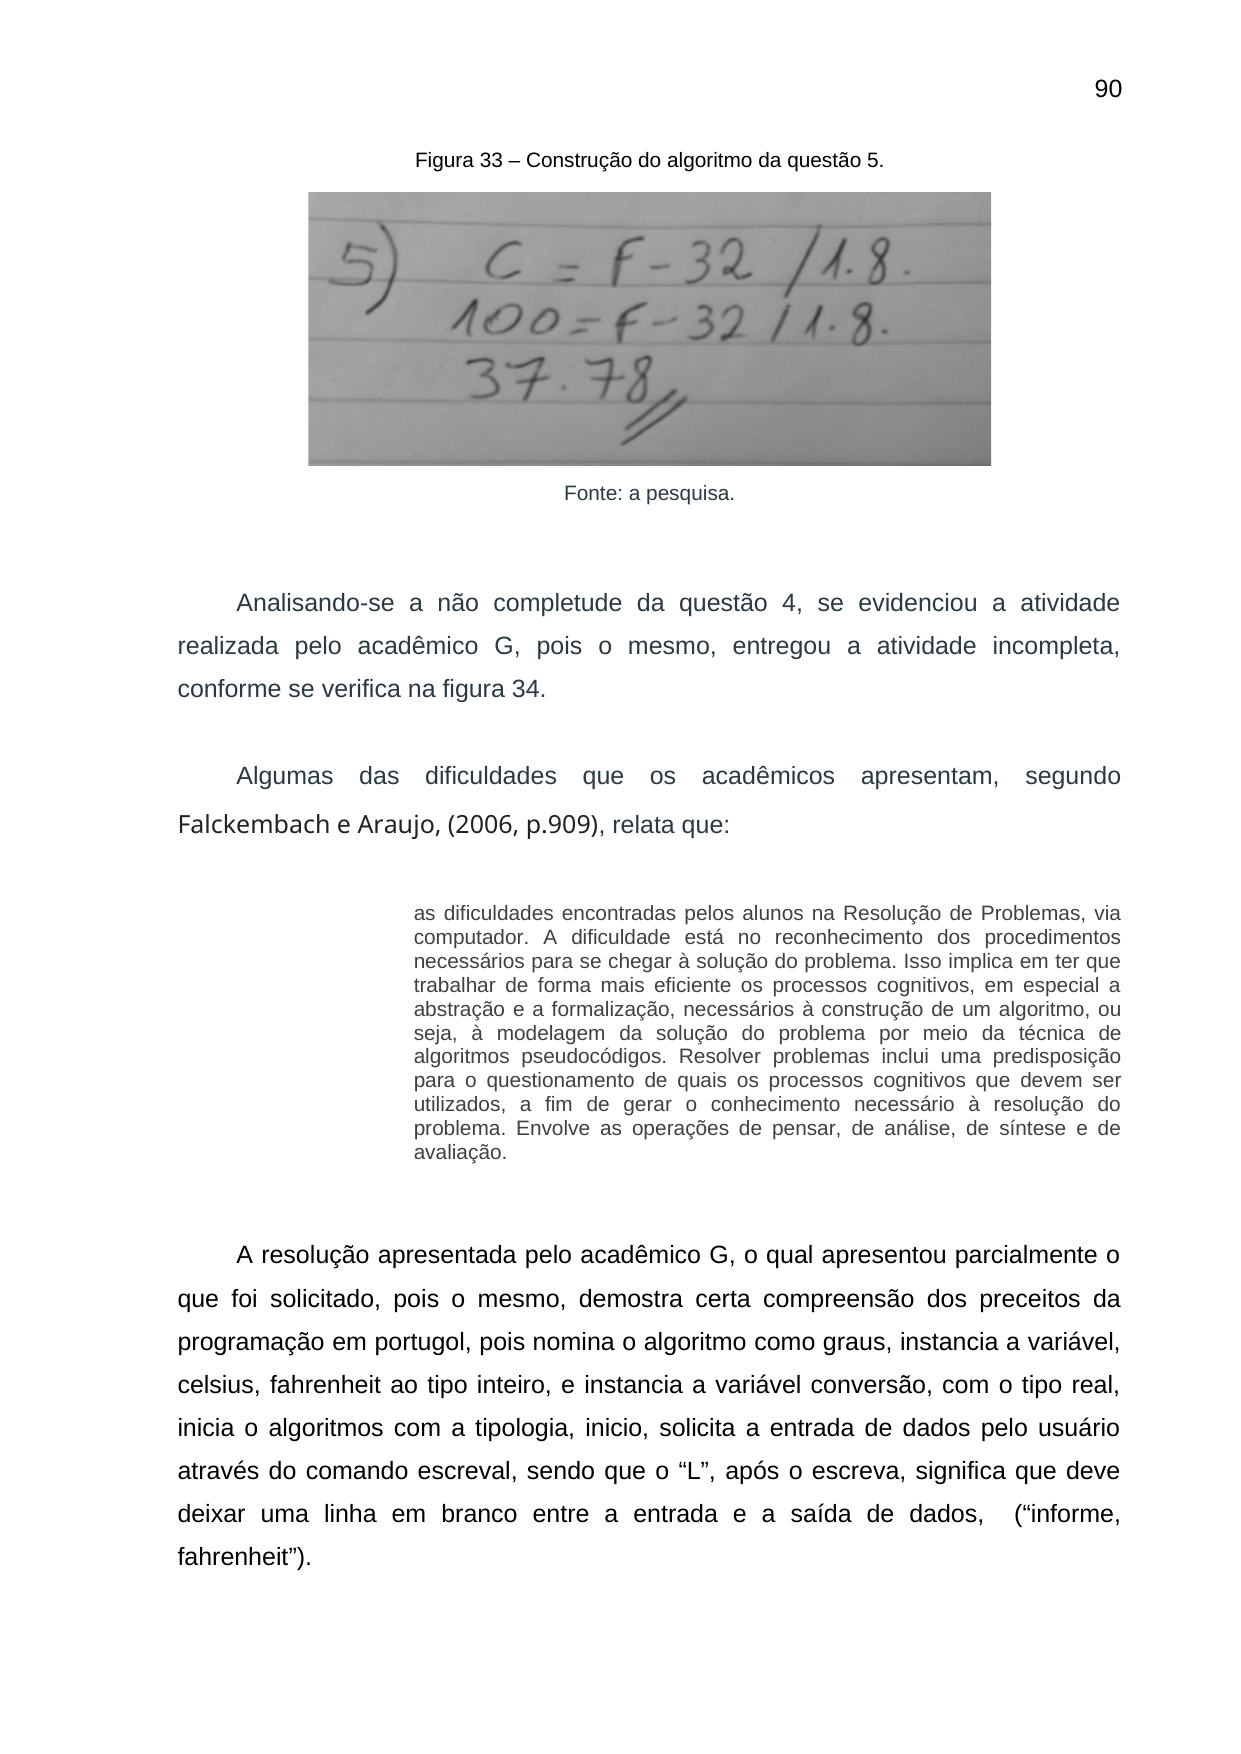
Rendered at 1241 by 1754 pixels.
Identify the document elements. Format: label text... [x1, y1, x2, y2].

text Algumas das dificuldades que os acadêmicos apresentam, segundo Falckembach e Araujo, (2006, p.909), relata que: [177, 761, 1122, 840]
text Figura 33 – Construção do algoritmo da questão 5. [177, 148, 1122, 172]
text as dificuldades encontradas pelos alunos na Resolução de Problemas, via computador. A dificuldade está no reconhecimento dos procedimentos necessários para se chegar à solução do problema. Isso implica em ter que trabalhar de forma mais eficiente os processos cognitivos, em especial a abstração e a formalização, necessários à construção de um algoritmo, ou seja, à modelagem da solução do problema por meio da técnica de algoritmos pseudocódigos. Resolver problemas inclui uma predisposição para o questionamento de quais os processos cognitivos que devem ser utilizados, a fim de gerar o conhecimento necessário à resolução do problema. Envolve as operações de pensar, de análise, de síntese e de avaliação. [413, 901, 1122, 1164]
text A resolução apresentada pelo acadêmico G, o qual apresentou parcialmente o que foi solicitado, pois o mesmo, demostra certa compreensão dos preceitos da programação em portugol, pois nomina o algoritmo como graus, instancia a variável, celsius, fahrenheit ao tipo inteiro, e instancia a variável conversão, com o tipo real, inicia o algoritmos com a tipologia, inicio, solicita a entrada de dados pelo usuário através do comando escreval, sendo que o “L”, após o escreva, significa que deve deixar uma linha em branco entre a entrada e a saída de dados, (“informe, fahrenheit”). [177, 1241, 1122, 1571]
text Analisando-se a não completude da questão 4, se evidenciou a atividade realizada pelo acadêmico G, pois o mesmo, entregou a atividade incompleta, conforme se verifica na figura 34. [177, 588, 1122, 703]
text Fonte: a pesquisa. [177, 480, 1122, 504]
